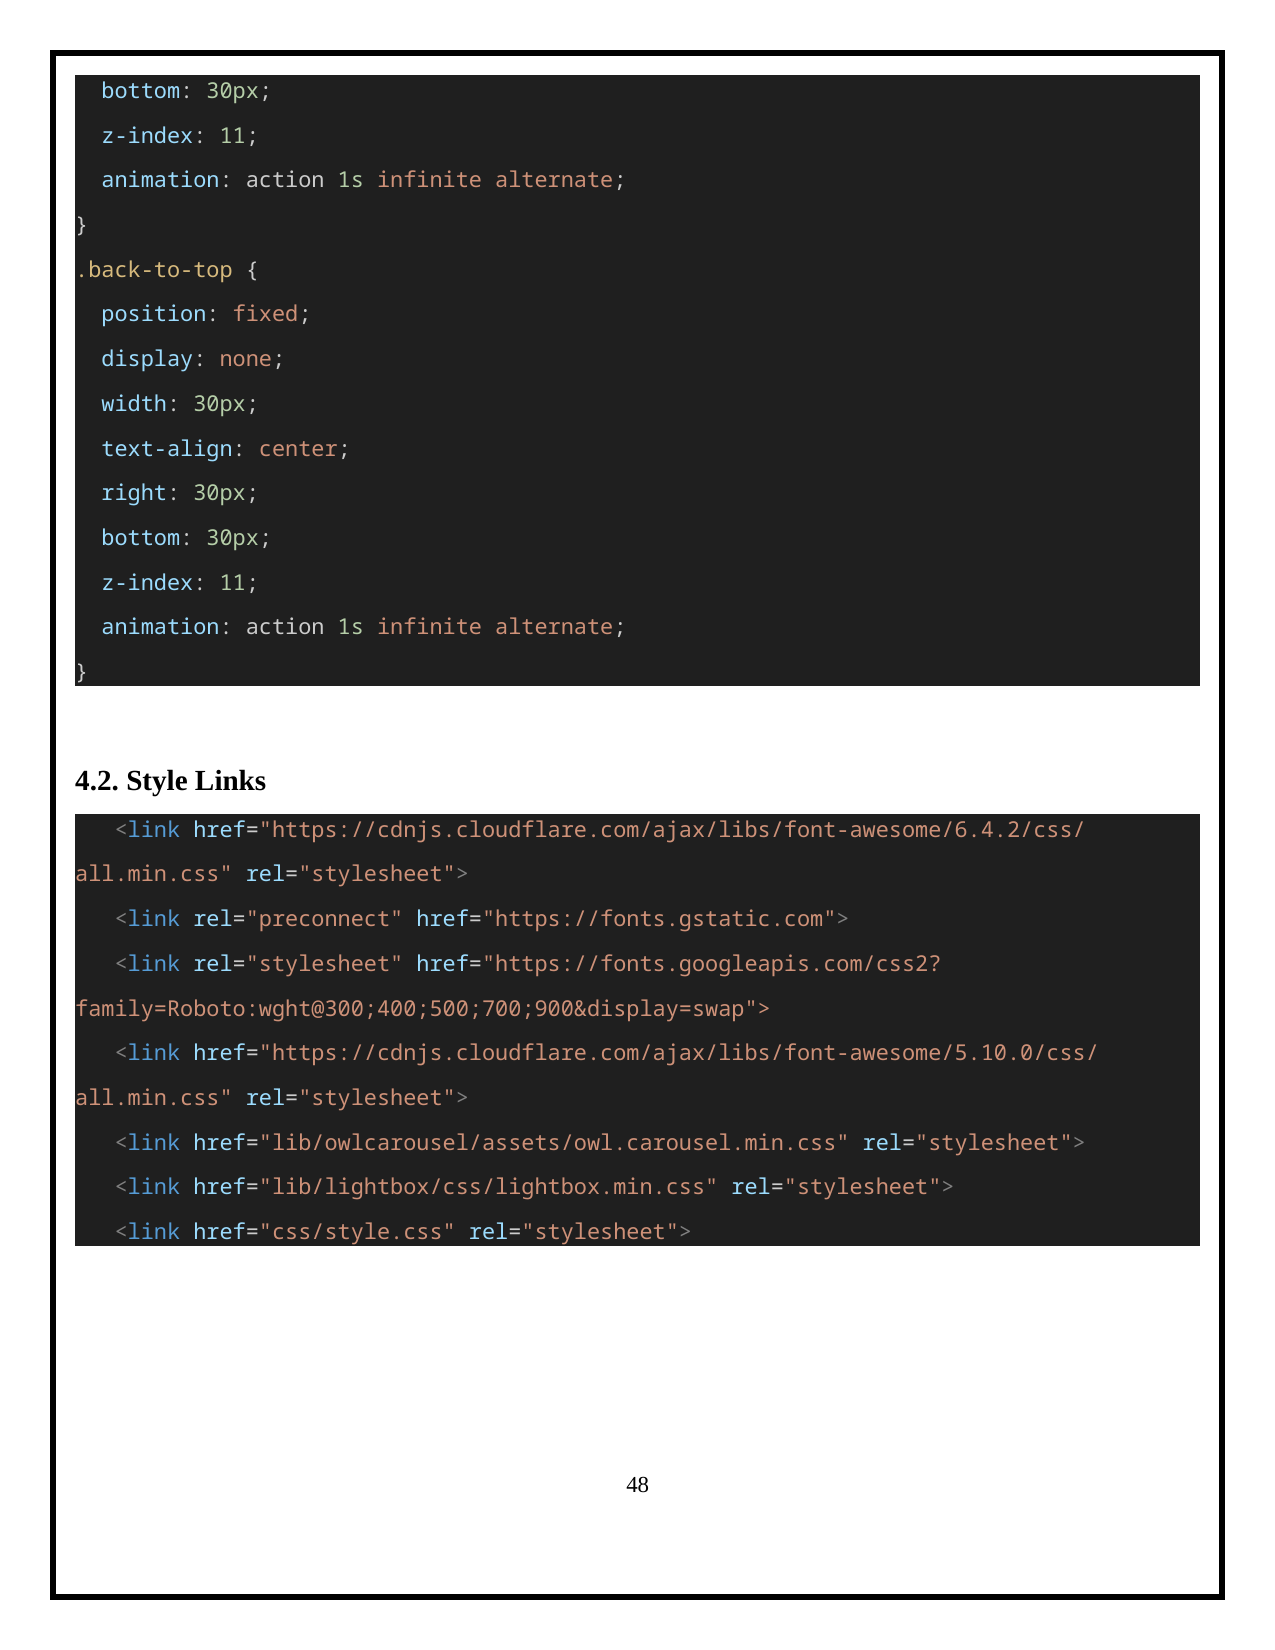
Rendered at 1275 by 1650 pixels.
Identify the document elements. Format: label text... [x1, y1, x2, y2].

text <link href="lib/lightbox/css/lightbox.min.css" rel="stylesheet"> [75, 1171, 1200, 1201]
text <link href="https://cdnjs.cloudflare.com/ajax/libs/font-awesome/5.10.0/css/all.min.css" rel="stylesheet"> [75, 1037, 1200, 1112]
text <link href="css/style.css" rel="stylesheet"> [75, 1216, 1200, 1246]
text <link rel="preconnect" href="https://fonts.gstatic.com"> [75, 903, 1200, 933]
text width: 30px; [75, 388, 1200, 418]
subtitle 4.2. Style Links [75, 763, 670, 797]
text <link href="lib/owlcarousel/assets/owl.carousel.min.css" rel="stylesheet"> [75, 1127, 1200, 1156]
text z-index: 11; [75, 567, 1200, 596]
text <link rel="stylesheet" href="https://fonts.googleapis.com/css2?family=Roboto:wght@300;400;500;700;900&display=swap"> [75, 948, 1200, 1022]
text } [75, 209, 1200, 239]
text bottom: 30px; [75, 522, 1200, 552]
text right: 30px; [75, 477, 1200, 507]
text } [75, 656, 1200, 686]
text .back-to-top { [75, 254, 1200, 283]
text text-align: center; [75, 432, 1200, 462]
text position: fixed; [75, 298, 1200, 328]
text bottom: 30px; [75, 75, 1200, 105]
text display: none; [75, 343, 1200, 373]
text animation: action 1s infinite alternate; [75, 164, 1200, 194]
text z-index: 11; [75, 120, 1200, 149]
text animation: action 1s infinite alternate; [75, 611, 1200, 641]
text <link href="https://cdnjs.cloudflare.com/ajax/libs/font-awesome/6.4.2/css/all.min.css" rel="stylesheet"> [75, 814, 1200, 888]
